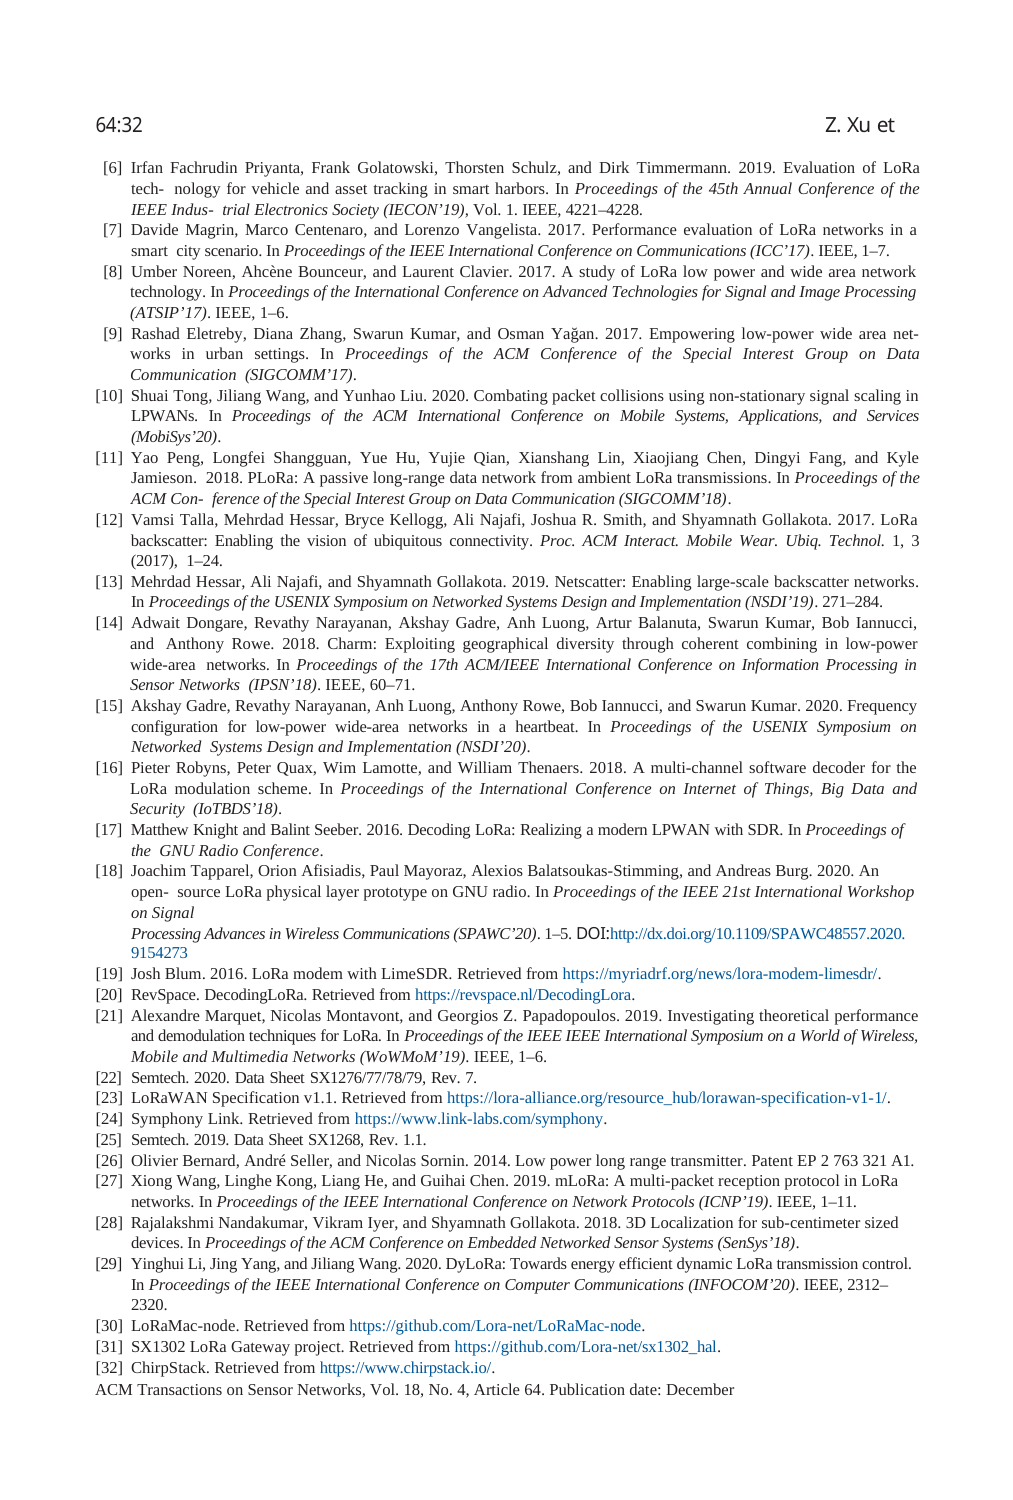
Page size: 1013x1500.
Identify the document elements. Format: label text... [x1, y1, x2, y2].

list Olivier Bernard, André Seller, and Nicolas Sornin. 2014. Low power long range transmitter. Patent EP 2 763 321 A1. [95, 1150, 1012, 1169]
text Processing Advances in Wireless Communications (SPAWC’20). 1–5. DOI:http://dx.doi.org/10.1109/SPAWC48557.2020. 9154273 [131, 923, 918, 962]
list Mehrdad Hessar, Ali Najafi, and Shyamnath Gollakota. 2019. Netscatter: Enabling large-scale backscatter networks. In Proceedings of the USENIX Symposium on Networked Systems Design and Implementation (NSDI’19). 271–284. [95, 572, 920, 611]
list SX1302 LoRa Gateway project. Retrieved from https://github.com/Lora-net/sx1302_hal. [95, 1337, 1012, 1356]
list LoRaMac-node. Retrieved from https://github.com/Lora-net/LoRaMac-node. [95, 1316, 1012, 1335]
list LoRaWAN Specification v1.1. Retrieved from https://lora-alliance.org/resource_hub/lorawan-specification-v1-1/. [95, 1088, 1012, 1107]
list Josh Blum. 2016. LoRa modem with LimeSDR. Retrieved from https://myriadrf.org/news/lora-modem-limesdr/. [95, 964, 1012, 983]
list Akshay Gadre, Revathy Narayanan, Anh Luong, Anthony Rowe, Bob Iannucci, and Swarun Kumar. 2020. Frequency configuration for low-power wide-area networks in a heartbeat. In Proceedings of the USENIX Symposium on Networked Systems Design and Implementation (NSDI’20). [95, 696, 918, 756]
list Davide Magrin, Marco Centenaro, and Lorenzo Vangelista. 2017. Performance evaluation of LoRa networks in a smart city scenario. In Proceedings of the IEEE International Conference on Communications (ICC’17). IEEE, 1–7. [103, 220, 917, 260]
list Umber Noreen, Ahcène Bounceur, and Laurent Clavier. 2017. A study of LoRa low power and wide area network technology. In Proceedings of the International Conference on Advanced Technologies for Signal and Image Processing (ATSIP’17). IEEE, 1–6. [103, 262, 918, 322]
list Irfan Fachrudin Priyanta, Frank Golatowski, Thorsten Schulz, and Dirk Timmermann. 2019. Evaluation of LoRa tech- nology for vehicle and asset tracking in smart harbors. In Proceedings of the 45th Annual Conference of the IEEE Indus- trial Electronics Society (IECON’19), Vol. 1. IEEE, 4221–4228. [103, 158, 920, 218]
list Shuai Tong, Jiliang Wang, and Yunhao Liu. 2020. Combating packet collisions using non-stationary signal scaling in LPWANs. In Proceedings of the ACM International Conference on Mobile Systems, Applications, and Services (MobiSys’20). [95, 386, 920, 446]
list Joachim Tapparel, Orion Afisiadis, Paul Mayoraz, Alexios Balatsoukas-Stimming, and Andreas Burg. 2020. An open- source LoRa physical layer prototype on GNU radio. In Proceedings of the IEEE 21st International Workshop on Signal [95, 861, 920, 922]
list Pieter Robyns, Peter Quax, Wim Lamotte, and William Thenaers. 2018. A multi-channel software decoder for the LoRa modulation scheme. In Proceedings of the International Conference on Internet of Things, Big Data and Security (IoTBDS’18). [95, 758, 918, 818]
list ChirpStack. Retrieved from https://www.chirpstack.io/. [95, 1357, 1012, 1377]
list Yinghui Li, Jing Yang, and Jiliang Wang. 2020. DyLoRa: Towards energy efficient dynamic LoRa transmission control. In Proceedings of the IEEE International Conference on Computer Communications (INFOCOM’20). IEEE, 2312–2320. [95, 1254, 920, 1314]
list Rashad Eletreby, Diana Zhang, Swarun Kumar, and Osman Yağan. 2017. Empowering low-power wide area net- works in urban settings. In Proceedings of the ACM Conference of the Special Interest Group on Data Communication (SIGCOMM’17). [103, 323, 920, 384]
list Yao Peng, Longfei Shangguan, Yue Hu, Yujie Qian, Xianshang Lin, Xiaojiang Chen, Dingyi Fang, and Kyle Jamieson. 2018. PLoRa: A passive long-range data network from ambient LoRa transmissions. In Proceedings of the ACM Con- ference of the Special Interest Group on Data Communication (SIGCOMM’18). [95, 448, 920, 508]
list Semtech. 2020. Data Sheet SX1276/77/78/79, Rev. 7. [95, 1067, 1012, 1087]
list RevSpace. DecodingLoRa. Retrieved from https://revspace.nl/DecodingLora. [95, 984, 1012, 1004]
list Symphony Link. Retrieved from https://www.link-labs.com/symphony. [95, 1109, 1012, 1128]
list Adwait Dongare, Revathy Narayanan, Akshay Gadre, Anh Luong, Artur Balanuta, Swarun Kumar, Bob Iannucci, and Anthony Rowe. 2018. Charm: Exploiting geographical diversity through coherent combining in low-power wide-area networks. In Proceedings of the 17th ACM/IEEE International Conference on Information Processing in Sensor Networks (IPSN’18). IEEE, 60–71. [95, 613, 917, 694]
list Alexandre Marquet, Nicolas Montavont, and Georgios Z. Papadopoulos. 2019. Investigating theoretical performance and demodulation techniques for LoRa. In Proceedings of the IEEE IEEE International Symposium on a World of Wireless, Mobile and Multimedia Networks (WoWMoM’19). IEEE, 1–6. [95, 1005, 919, 1066]
list Xiong Wang, Linghe Kong, Liang He, and Guihai Chen. 2019. mLoRa: A multi-packet reception protocol in LoRa networks. In Proceedings of the IEEE International Conference on Network Protocols (ICNP’19). IEEE, 1–11. [95, 1171, 917, 1211]
list Rajalakshmi Nandakumar, Vikram Iyer, and Shyamnath Gollakota. 2018. 3D Localization for sub-centimeter sized devices. In Proceedings of the ACM Conference on Embedded Networked Sensor Systems (SenSys’18). [95, 1212, 917, 1252]
list Vamsi Talla, Mehrdad Hessar, Bryce Kellogg, Ali Najafi, Joshua R. Smith, and Shyamnath Gollakota. 2017. LoRa backscatter: Enabling the vision of ubiquitous connectivity. Proc. ACM Interact. Mobile Wear. Ubiq. Technol. 1, 3 (2017), 1–24. [95, 510, 919, 570]
list Matthew Knight and Balint Seeber. 2016. Decoding LoRa: Realizing a modern LPWAN with SDR. In Proceedings of the GNU Radio Conference. [95, 820, 917, 860]
list Semtech. 2019. Data Sheet SX1268, Rev. 1.1. [95, 1129, 1012, 1149]
